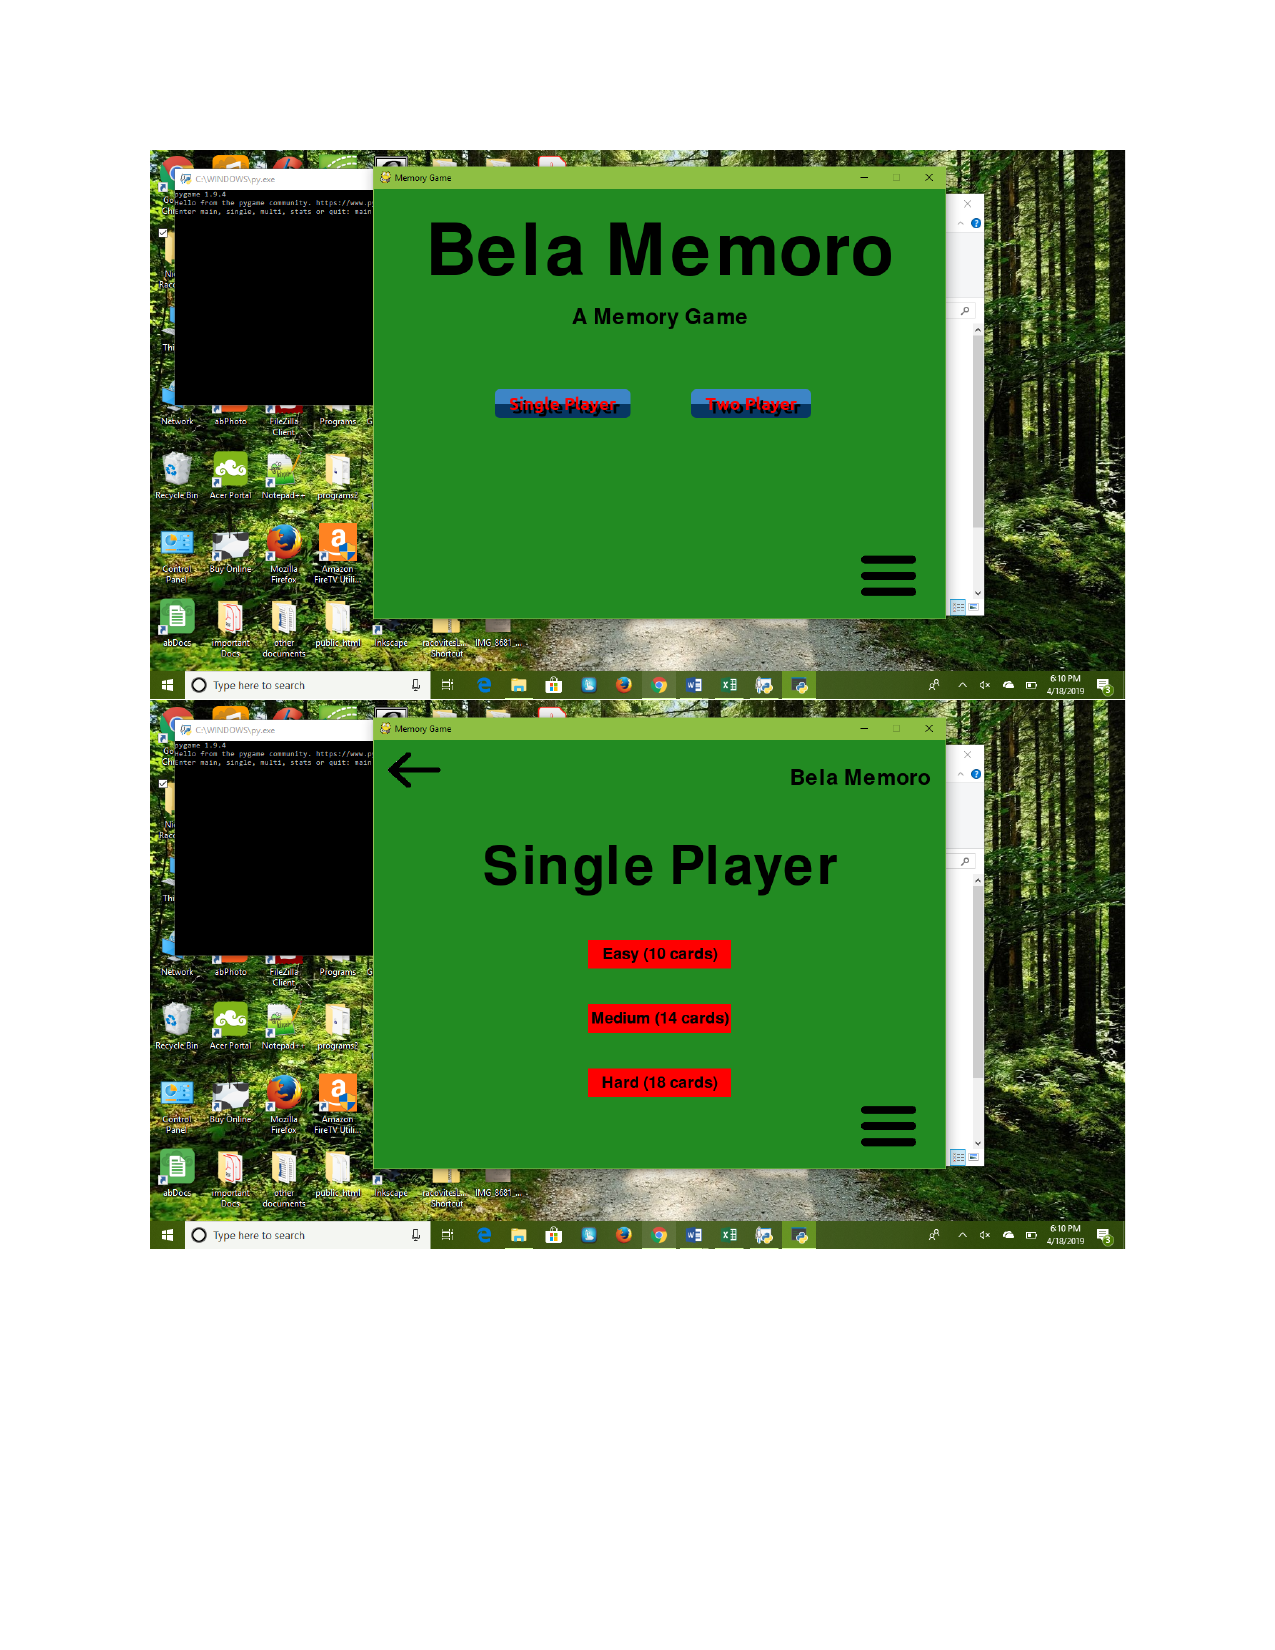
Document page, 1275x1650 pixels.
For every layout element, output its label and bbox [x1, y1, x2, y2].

picture [150, 700, 1125, 1249]
picture [150, 150, 1125, 699]
